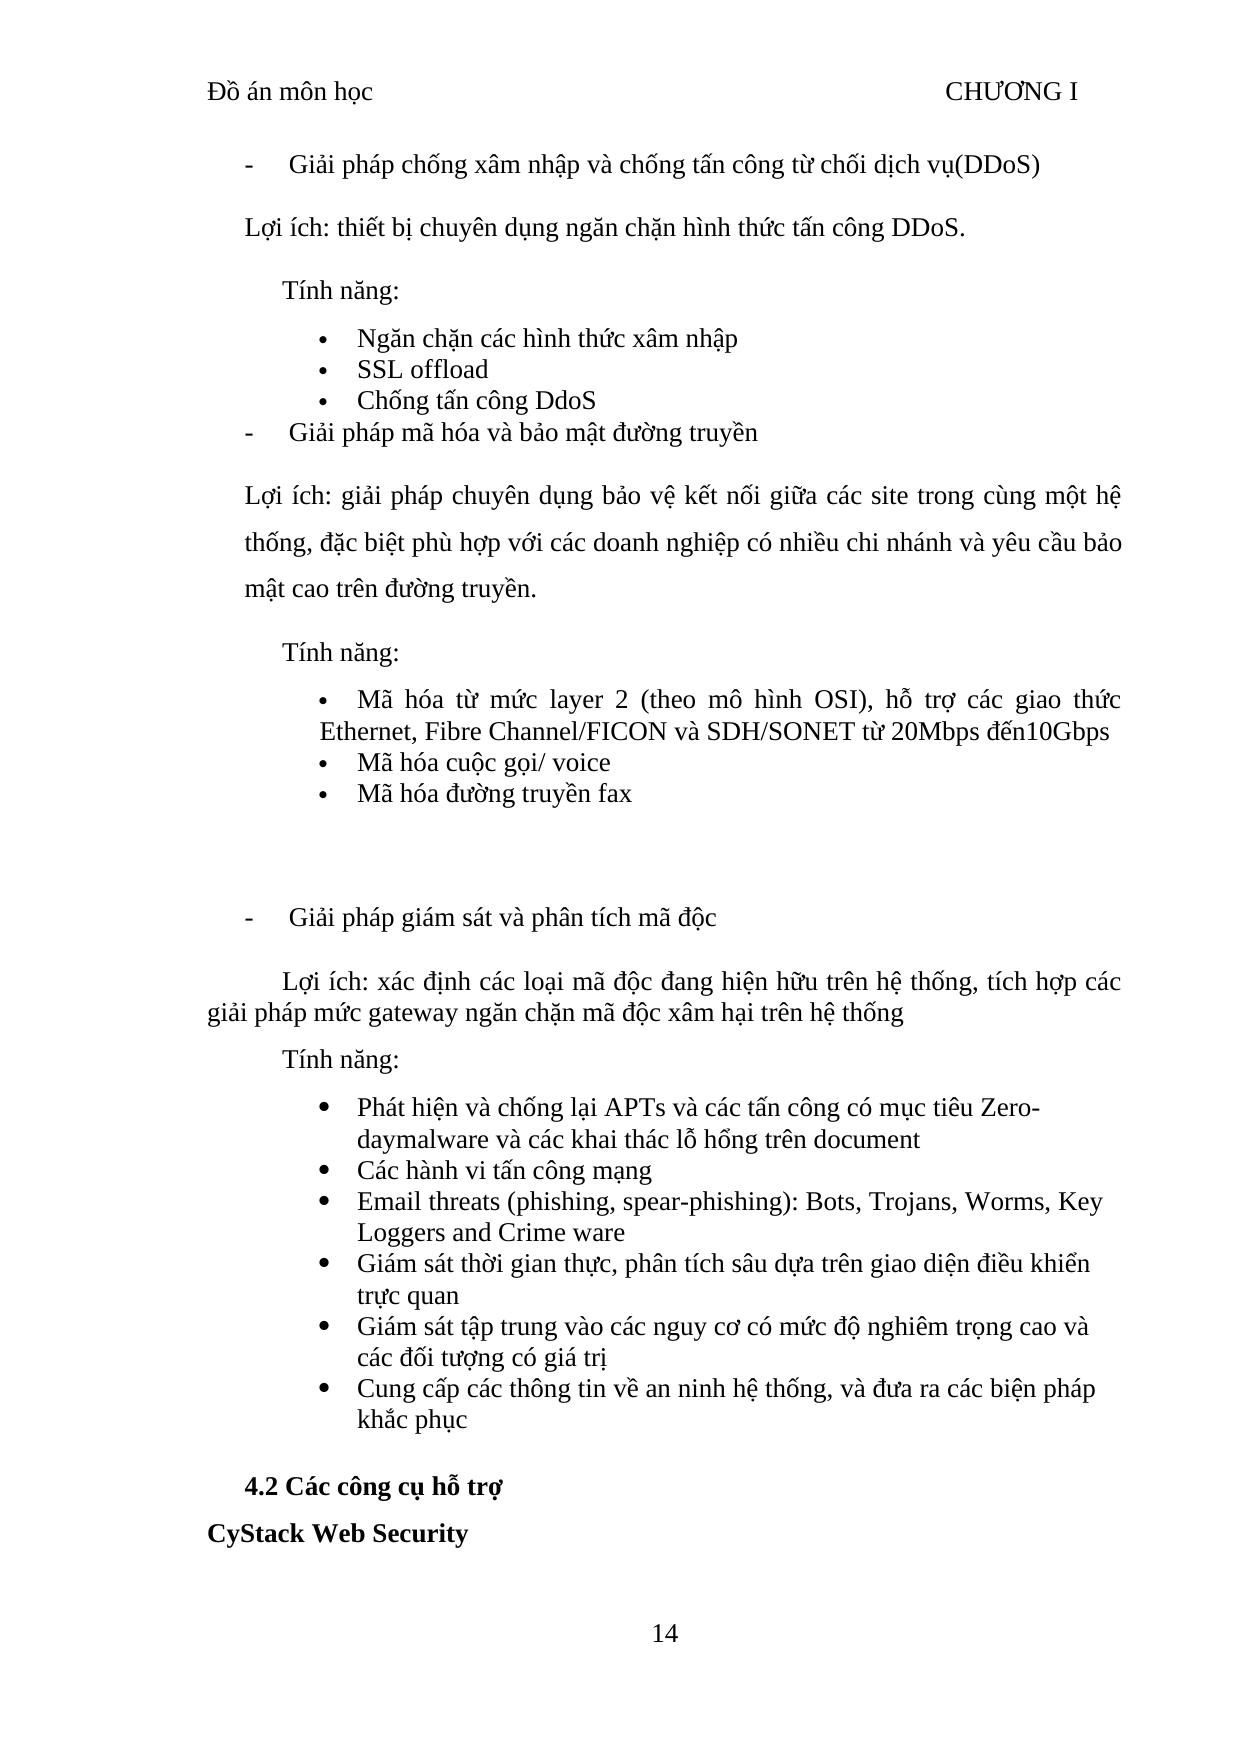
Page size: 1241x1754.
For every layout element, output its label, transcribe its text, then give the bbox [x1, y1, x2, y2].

list Giải pháp giám sát và phân tích mã độc [244, 901, 1122, 932]
list Chống tấn công DdoS [319, 384, 1122, 416]
text CyStack Web Security [207, 1517, 1122, 1548]
text Lợi ích: thiết bị chuyên dụng ngăn chặn hình thức tấn công DDoS. [244, 211, 1122, 242]
list Cung cấp các thông tin về an ninh hệ thống, và đưa ra các biện pháp khắc phục [319, 1372, 1122, 1435]
list Ngăn chặn các hình thức xâm nhập [319, 322, 1122, 353]
text Lợi ích: giải pháp chuyên dụng bảo vệ kết nối giữa các site trong cùng một hệ thống, đặc biệt phù hợp với các doanh nghiệp có nhiều chi nhánh và yêu cầu bảo mật cao trên đường truyền. [244, 479, 1122, 603]
list Các hành vi tấn công mạng [319, 1154, 1122, 1185]
list Mã hóa cuộc gọi/ voice [319, 746, 1122, 777]
list Mã hóa từ mức layer 2 (theo mô hình OSI), hỗ trợ các giao thức Ethernet, Fibre Channel/FICON và SDH/SONET từ 20Mbps đến10Gbps [319, 683, 1122, 746]
text Lợi ích: xác định các loại mã độc đang hiện hữu trên hệ thống, tích hợp các giải pháp mức gateway ngăn chặn mã độc xâm hại trên hệ thống [207, 965, 1122, 1027]
list Giải pháp chống xâm nhập và chống tấn công từ chối dịch vụ(DDoS) [244, 148, 1122, 179]
text Tính năng: [207, 274, 1122, 306]
subtitle Các công cụ hỗ trợ [244, 1470, 1122, 1501]
list Giám sát tập trung vào các nguy cơ có mức độ nghiêm trọng cao và các đối tượng có giá trị [319, 1310, 1122, 1372]
list Giải pháp mã hóa và bảo mật đường truyền [244, 416, 1122, 447]
list SSL offload [319, 353, 1122, 384]
list Mã hóa đường truyền fax [319, 777, 1122, 808]
text Tính năng: [207, 636, 1122, 667]
list Email threats (phishing, spear-phishing): Bots, Trojans, Worms, Key Loggers and Crime ware [319, 1185, 1122, 1247]
list Phát hiện và chống lại APTs và các tấn công có mục tiêu Zero-daymalware và các khai thác lỗ hổng trên document [319, 1091, 1122, 1154]
list Giám sát thời gian thực, phân tích sâu dựa trên giao diện điều khiển trực quan [319, 1247, 1122, 1310]
text Tính năng: [207, 1044, 1122, 1075]
